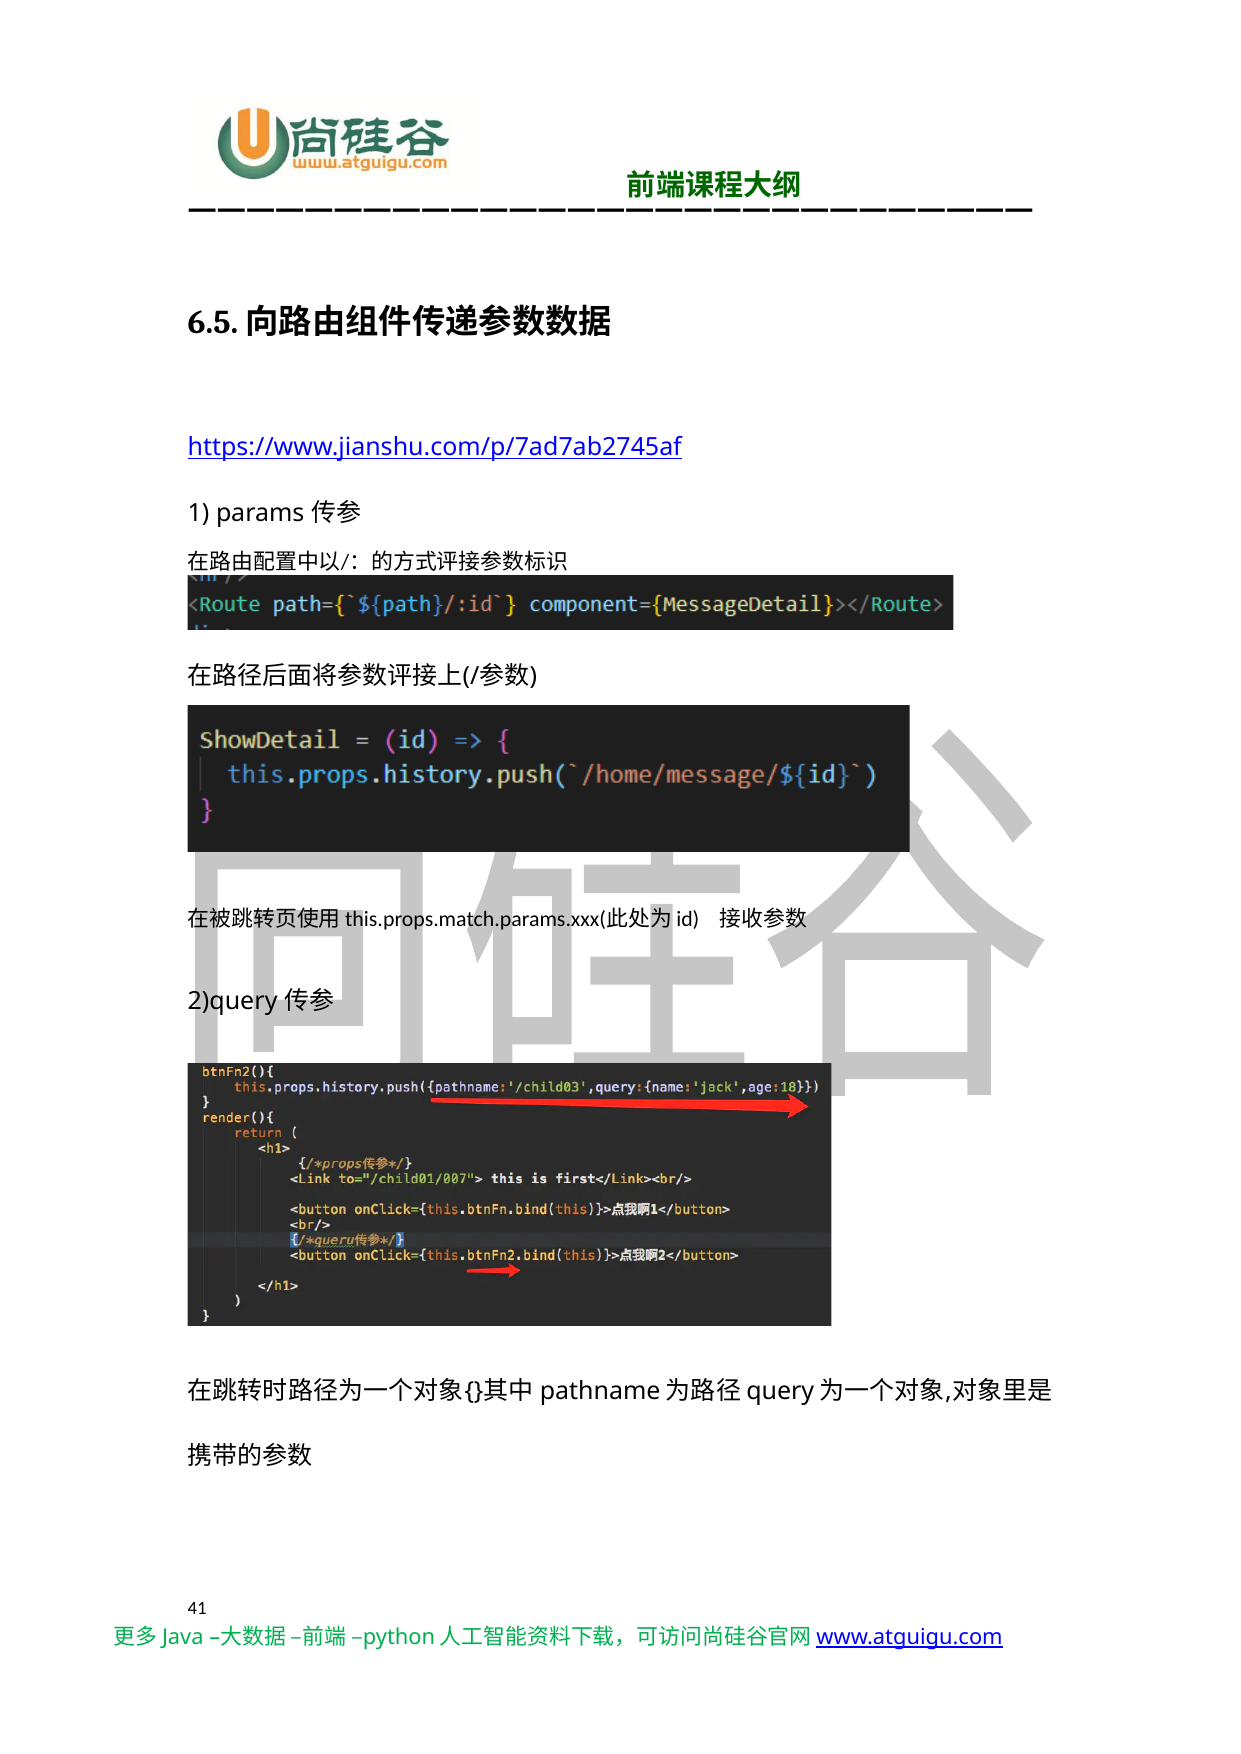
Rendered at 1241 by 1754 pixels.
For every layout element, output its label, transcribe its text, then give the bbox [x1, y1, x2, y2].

text 在路由配置中以/：的方式评接参数标识 [187, 543, 1053, 576]
picture [187, 705, 910, 852]
text 在路径后面将参数评接上(/参数) [187, 641, 1053, 706]
text 在被跳转页使用this.props.match.params.xxx(此处为id) 接收参数 [187, 901, 1053, 933]
list 在跳转时路径为一个对象{}其中 pathname为路径query为一个对象,对象里是携带的参数 [187, 1356, 1053, 1486]
list 2)query 传参 [187, 966, 1053, 1063]
list 1) params 传参 [187, 478, 1053, 543]
picture [187, 88, 479, 195]
picture [187, 575, 954, 630]
picture [187, 1063, 832, 1326]
text https://www.jianshu.com/p/7ad7ab2745af [187, 413, 1053, 478]
subtitle 6.5. 向路由组件传递参数数据 [187, 286, 1053, 351]
